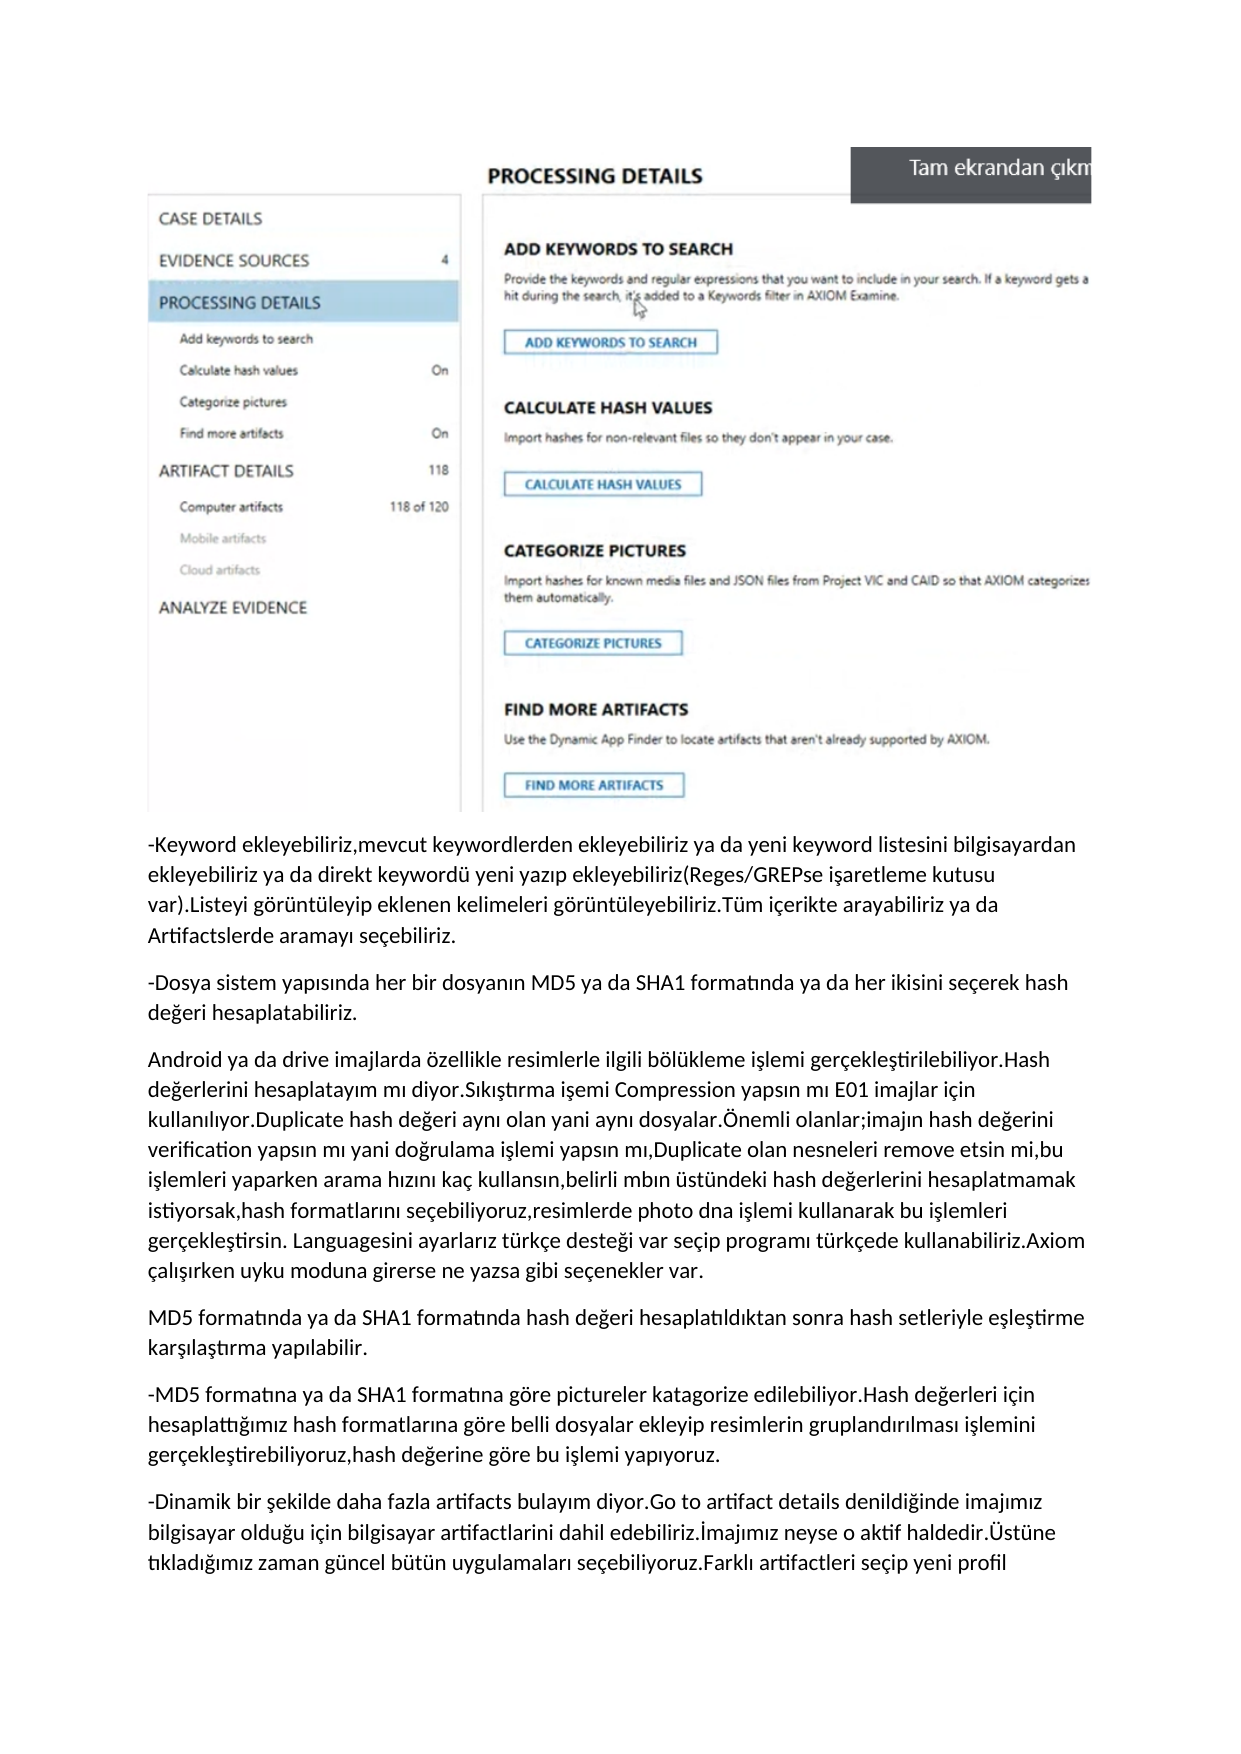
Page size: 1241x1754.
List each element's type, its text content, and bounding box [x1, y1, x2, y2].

text Android ya da drive imajlarda özellikle resimlerle ilgili bölükleme işlemi gerçekleştirilebiliyor.Hash değerlerini hesaplatayım mı diyor.Sıkıştırma işemi Compression yapsın mı E01 imajlar için kullanılıyor.Duplicate hash değeri aynı olan yani aynı dosyalar.Önemli olanlar;imajın hash değerini verification yapsın mı yani doğrulama işlemi yapsın mı,Duplicate olan nesneleri remove etsin mi,bu işlemleri yaparken arama hızını kaç kullansın,belirli mbın üstündeki hash değerlerini hesaplatmamak istiyorsak,hash formatlarını seçebiliyoruz,resimlerde photo dna işlemi kullanarak bu işlemleri gerçekleştirsin. Languagesini ayarlarız türkçe desteği var seçip programı türkçede kullanabiliriz.Axiom çalışırken uyku moduna girerse ne yazsa gibi seçenekler var. [148, 1045, 1093, 1284]
picture [147, 147, 1092, 812]
text -Dosya sistem yapısında her bir dosyanın MD5 ya da SHA1 formatında ya da her ikisini seçerek hash değeri hesaplatabiliriz. [148, 968, 1093, 1026]
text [148, 1487, 1093, 1576]
text -Keyword ekleyebiliriz,mevcut keywordlerden ekleyebiliriz ya da yeni keyword listesini bilgisayardan ekleyebiliriz ya da direkt keywordü yeni yazıp ekleyebiliriz(Reges/GREPse işaretleme kutusu var).Listeyi görüntüleyip eklenen kelimeleri görüntüleyebiliriz.Tüm içerikte arayabiliriz ya da Artifactslerde aramayı seçebiliriz. [148, 830, 1093, 949]
text MD5 formatında ya da SHA1 formatında hash değeri hesaplatıldıktan sonra hash setleriyle eşleştirme karşılaştırma yapılabilir. [148, 1303, 1093, 1361]
text -MD5 formatına ya da SHA1 formatına göre pictureler katagorize edilebiliyor.Hash değerleri için hesaplattığımız hash formatlarına göre belli dosyalar ekleyip resimlerin gruplandırılması işlemini gerçekleştirebiliyoruz,hash değerine göre bu işlemi yapıyoruz. [148, 1380, 1093, 1469]
